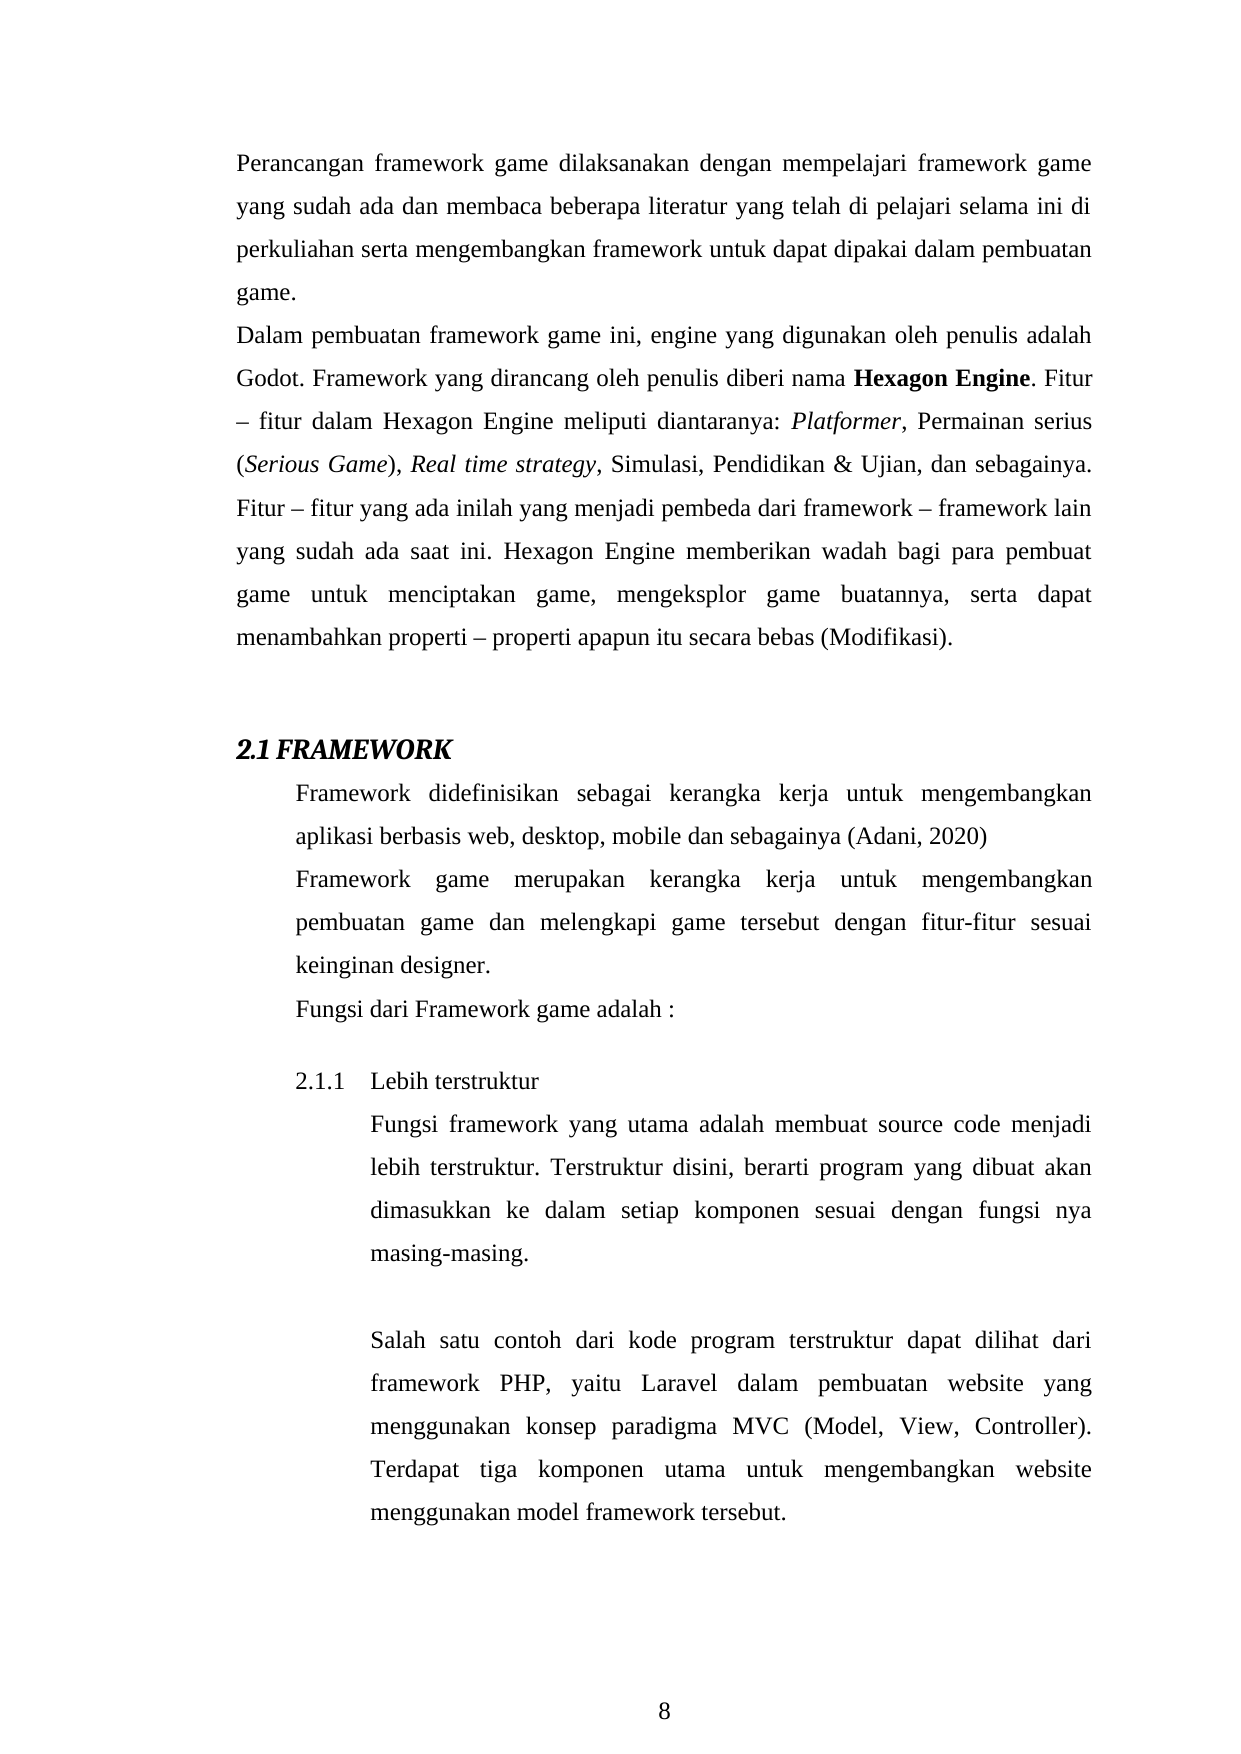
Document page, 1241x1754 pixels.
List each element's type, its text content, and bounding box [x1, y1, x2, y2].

list Fungsi framework yang utama adalah membuat source code menjadi lebih terstruktur. Terstruktur disini, berarti program yang dibuat akan dimasukkan ke dalam setiap komponen sesuai dengan fungsi nya masing-masing. [370, 1109, 1092, 1267]
text Framework game merupakan kerangka kerja untuk mengembangkan pembuatan game dan melengkapi game tersebut dengan fitur-fitur sesuai keinginan designer. [295, 864, 1092, 979]
text Perancangan framework game dilaksanakan dengan mempelajari framework game yang sudah ada dan membaca beberapa literatur yang telah di pelajari selama ini di perkuliahan serta mengembangkan framework untuk dapat dipakai dalam pembuatan game. [236, 148, 1092, 306]
list Lebih terstruktur [295, 1066, 1092, 1095]
text Dalam pembuatan framework game ini, engine yang digunakan oleh penulis adalah Godot. Framework yang dirancang oleh penulis diberi nama Hexagon Engine. Fitur – fitur dalam Hexagon Engine meliputi diantaranya: Platformer, Permainan serius (Serious Game), Real time strategy, Simulasi, Pendidikan & Ujian, dan sebagainya. Fitur – fitur yang ada inilah yang menjadi pembeda dari framework – framework lain yang sudah ada saat ini. Hexagon Engine memberikan wadah bagi para pembuat game untuk menciptakan game, mengeksplor game buatannya, serta dapat menambahkan properti – properti apapun itu secara bebas (Modifikasi). [236, 320, 1092, 651]
list Salah satu contoh dari kode program terstruktur dapat dilihat dari framework PHP, yaitu Laravel dalam pembuatan website yang menggunakan konsep paradigma MVC (Model, View, Controller). Terdapat tiga komponen utama untuk mengembangkan website menggunakan model framework tersebut. [370, 1325, 1092, 1526]
subtitle 2.1 FRAMEWORK [236, 733, 1092, 767]
text Fungsi dari Framework game adalah : [295, 994, 1092, 1022]
text Framework didefinisikan sebagai kerangka kerja untuk mengembangkan aplikasi berbasis web, desktop, mobile dan sebagainya (Adani, 2020) [295, 778, 1092, 850]
